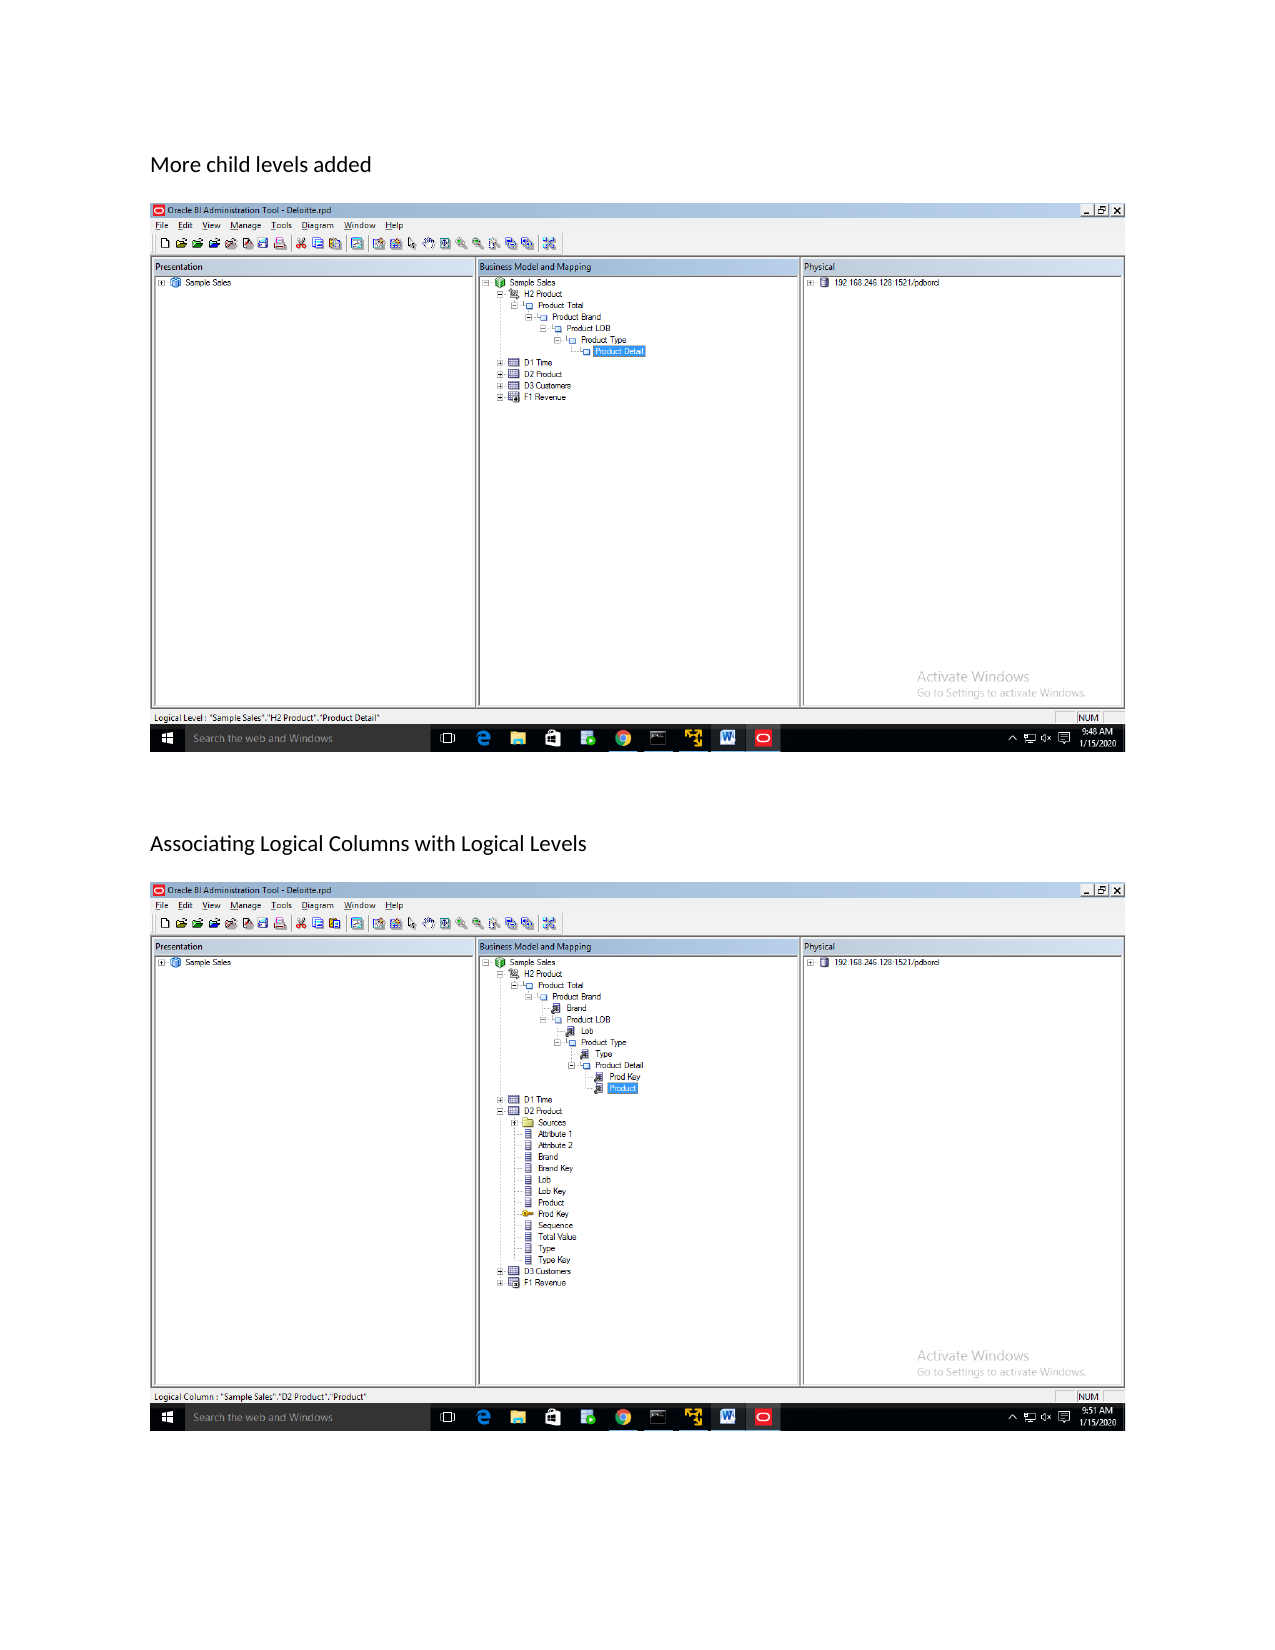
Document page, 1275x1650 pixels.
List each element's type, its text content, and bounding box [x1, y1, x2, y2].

text More child levels added [150, 150, 1125, 178]
text Associating Logical Columns with Logical Levels [150, 829, 1125, 857]
picture [150, 203, 1125, 752]
picture [150, 882, 1125, 1431]
